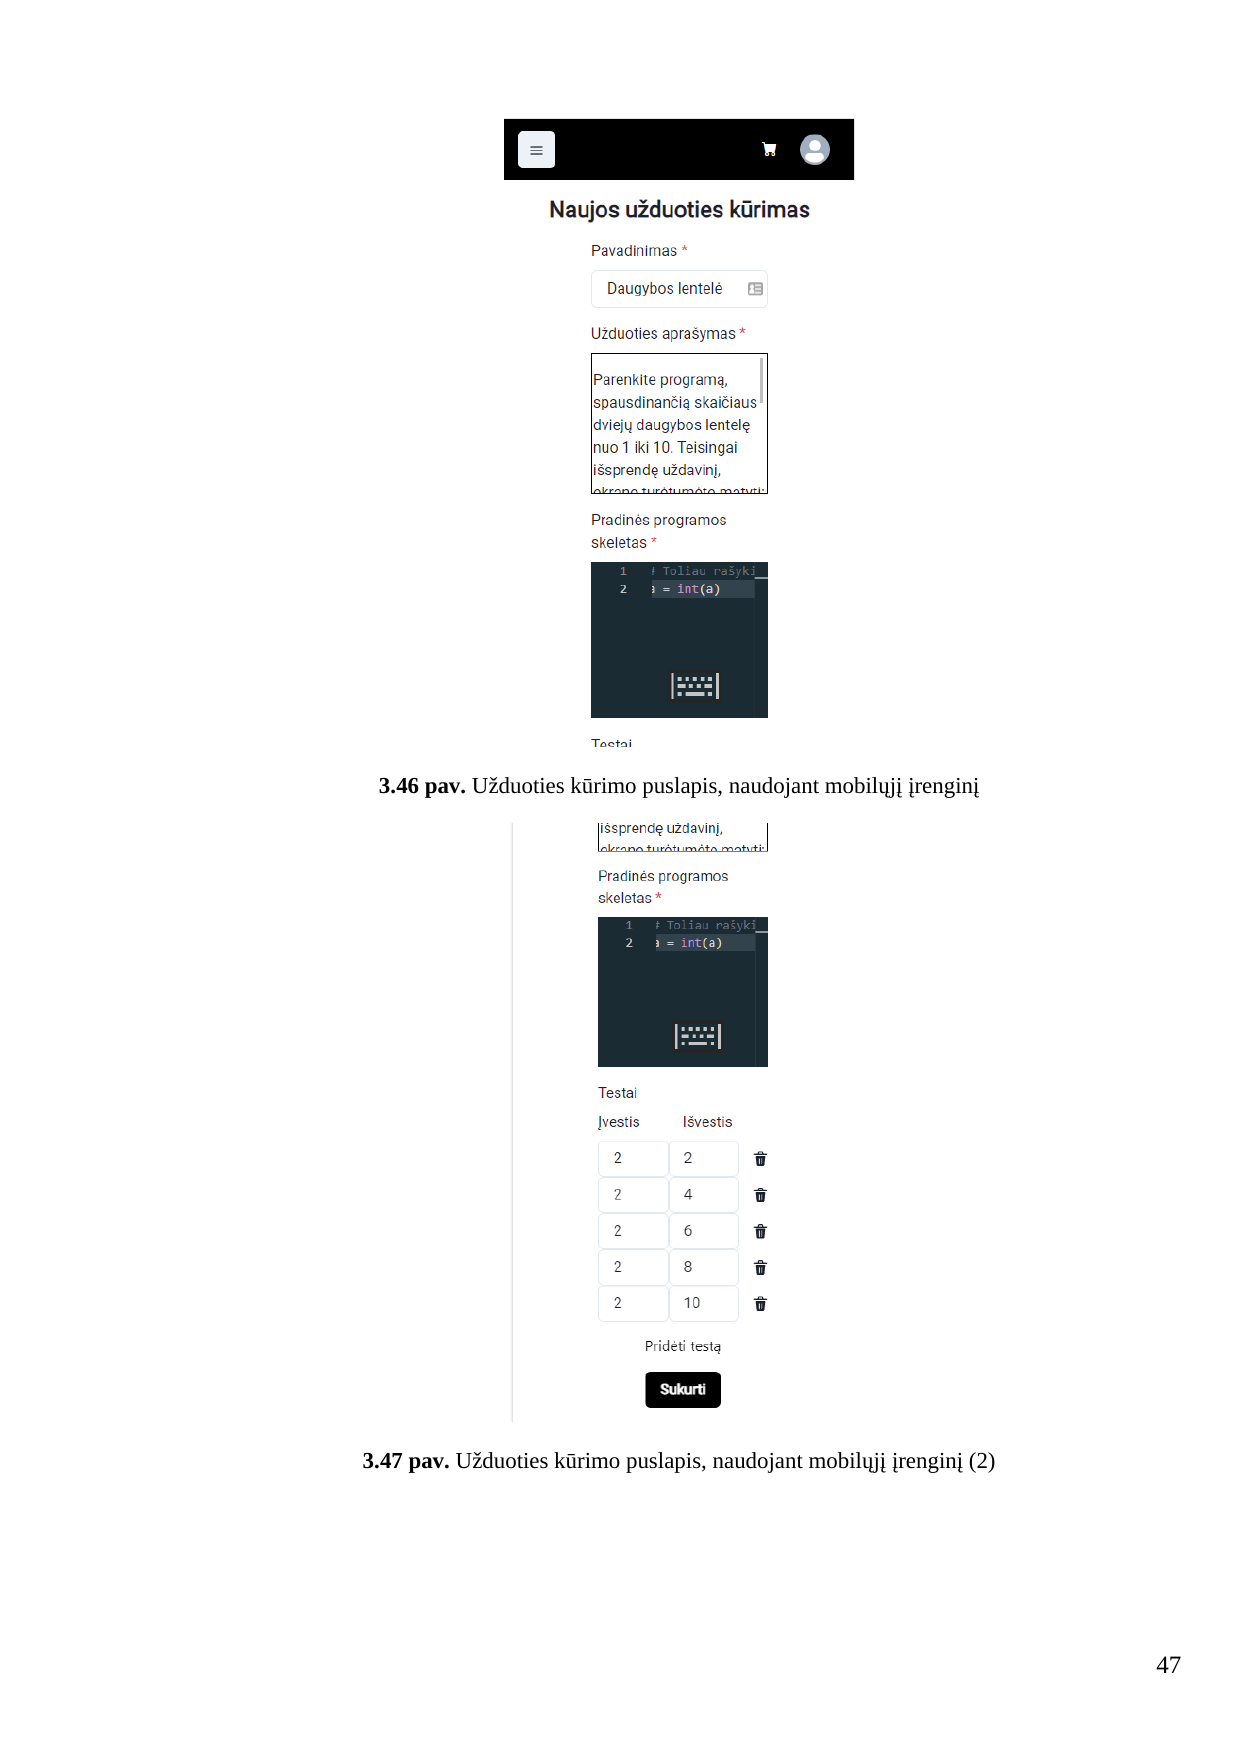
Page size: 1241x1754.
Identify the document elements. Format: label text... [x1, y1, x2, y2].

picture [504, 118, 855, 747]
picture [510, 823, 848, 1422]
